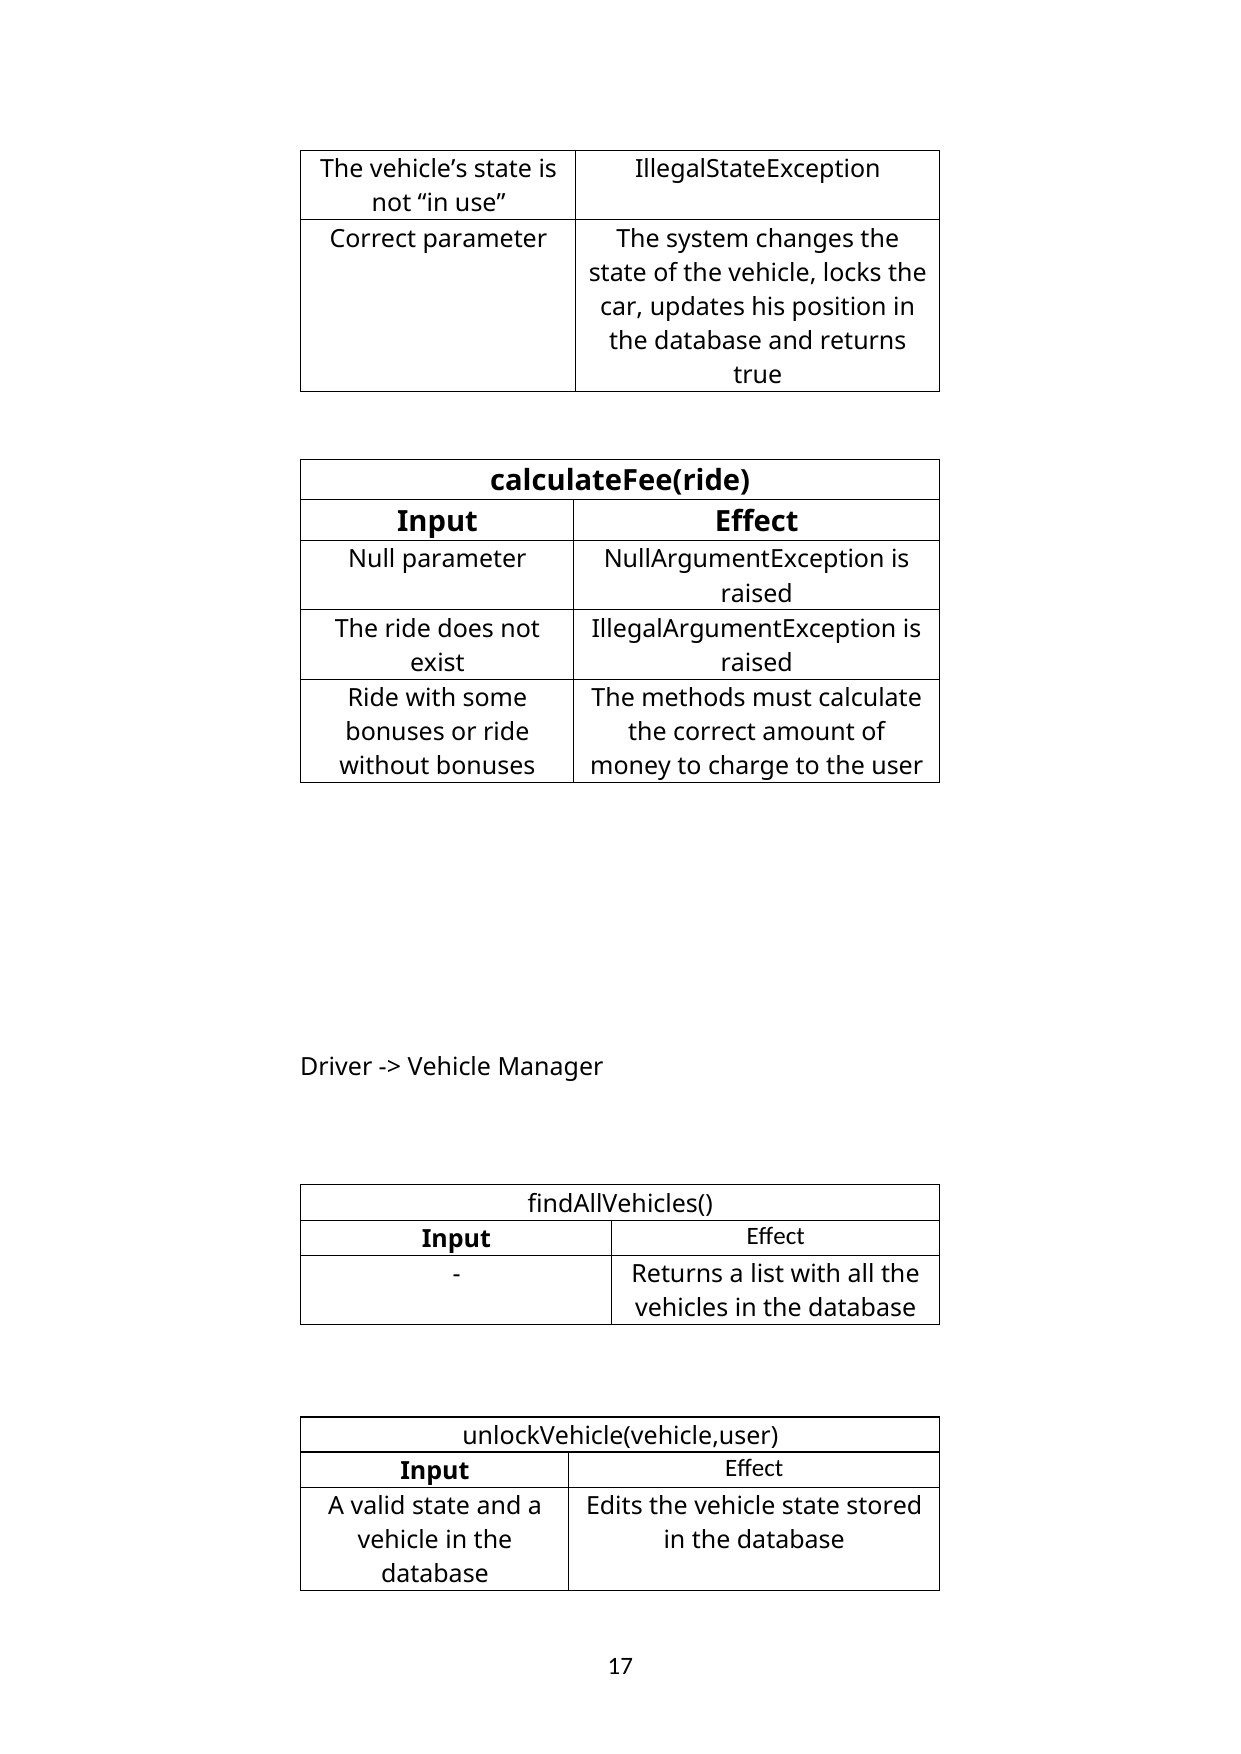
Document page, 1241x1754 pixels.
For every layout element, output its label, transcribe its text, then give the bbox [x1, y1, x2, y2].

table_cell A valid state and a vehicle in the database [301, 1488, 568, 1590]
table_cell - [301, 1256, 611, 1324]
table_cell Null parameter [301, 541, 573, 609]
table_cell Edits the vehicle state stored in the database [569, 1488, 939, 1590]
table_cell Ride with some bonuses or ride without bonuses [301, 680, 573, 782]
table_cell Effect [569, 1453, 939, 1487]
table_header calculateFee(ride) [301, 460, 939, 499]
table_cell Returns a list with all the vehicles in the database [612, 1256, 939, 1324]
table_cell IllegalArgumentException is raised [574, 610, 939, 678]
table_cell Correct parameter [301, 220, 575, 391]
table_cell The vehicle’s state is not “in use” [301, 151, 575, 219]
table_cell Effect [612, 1221, 939, 1254]
table_cell The system changes the state of the vehicle, locks the car, updates his position in the database and returns true [576, 220, 939, 391]
table_cell Input [301, 1453, 568, 1487]
text Driver -> Vehicle Manager [300, 1048, 940, 1082]
table_header findAllVehicles() [301, 1185, 939, 1219]
table_cell IllegalStateException [576, 151, 939, 219]
table_cell The methods must calculate the correct amount of money to charge to the user [574, 680, 939, 782]
table_cell The ride does not exist [301, 610, 573, 678]
table_cell Input [301, 1221, 611, 1254]
table_cell Effect [574, 500, 939, 540]
table_cell Input [301, 500, 573, 540]
table_header unlockVehicle(vehicle,user) [301, 1418, 939, 1451]
table_cell NullArgumentException is raised [574, 541, 939, 609]
